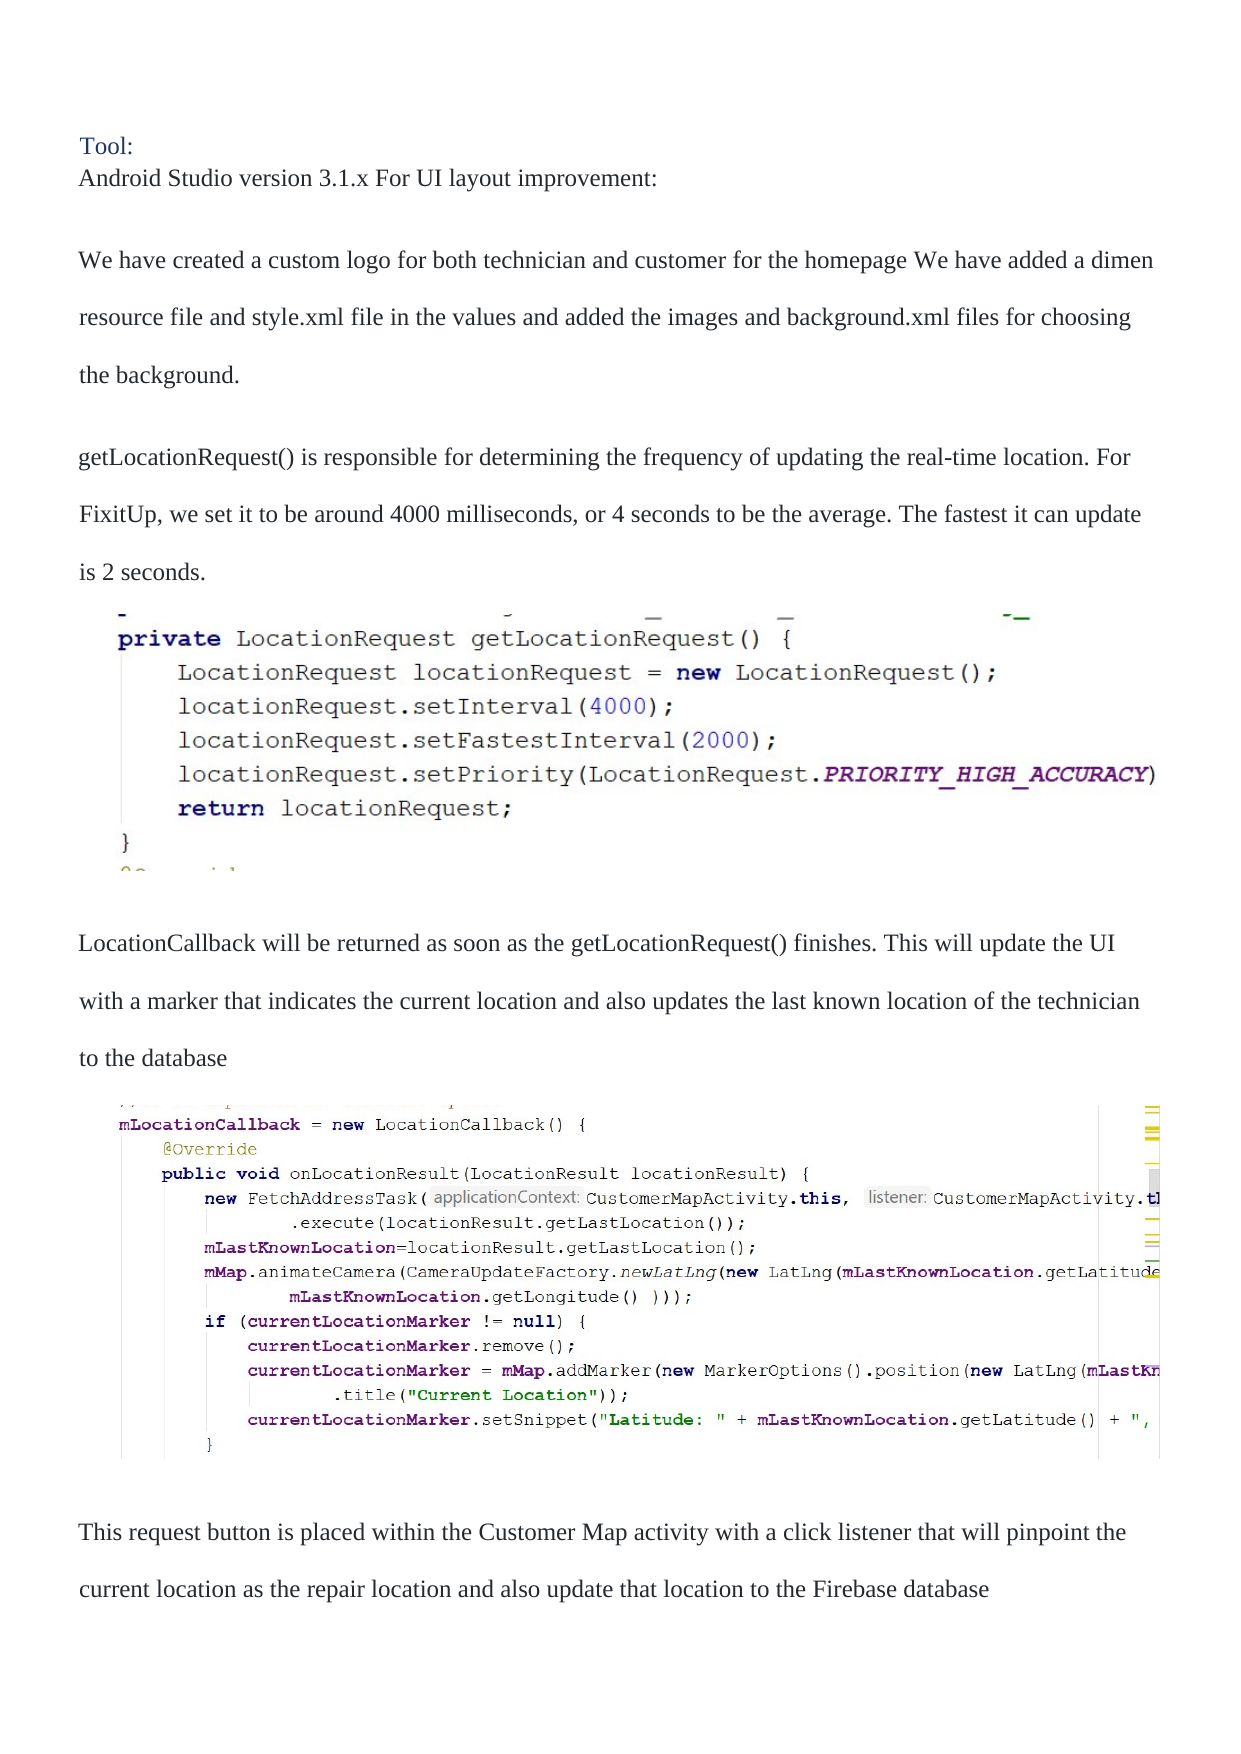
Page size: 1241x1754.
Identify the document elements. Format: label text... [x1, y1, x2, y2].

text Android Studio version 3.1.x For UI layout improvement: [78, 163, 1155, 192]
picture [79, 614, 1160, 871]
text We have created a custom logo for both technician and customer for the homepage We have added a dimen resource file and style.xml file in the values and added the images and background.xml files for choosing the background. [78, 245, 1155, 388]
subtitle Tool: [79, 131, 1161, 160]
text LocationCallback will be returned as soon as the getLocationRequest() finishes. This will update the UI with a marker that indicates the current location and also updates the last known location of the technician to the database [78, 928, 1155, 1072]
picture [79, 1105, 1160, 1459]
text getLocationRequest() is responsible for determining the frequency of updating the real-time location. For FixitUp, we set it to be around 4000 milliseconds, or 4 seconds to be the average. The fastest it can update is 2 seconds. [78, 442, 1155, 585]
text This request button is placed within the Customer Map activity with a click listener that will pinpoint the current location as the repair location and also update that location to the Firebase database [78, 1517, 1155, 1603]
